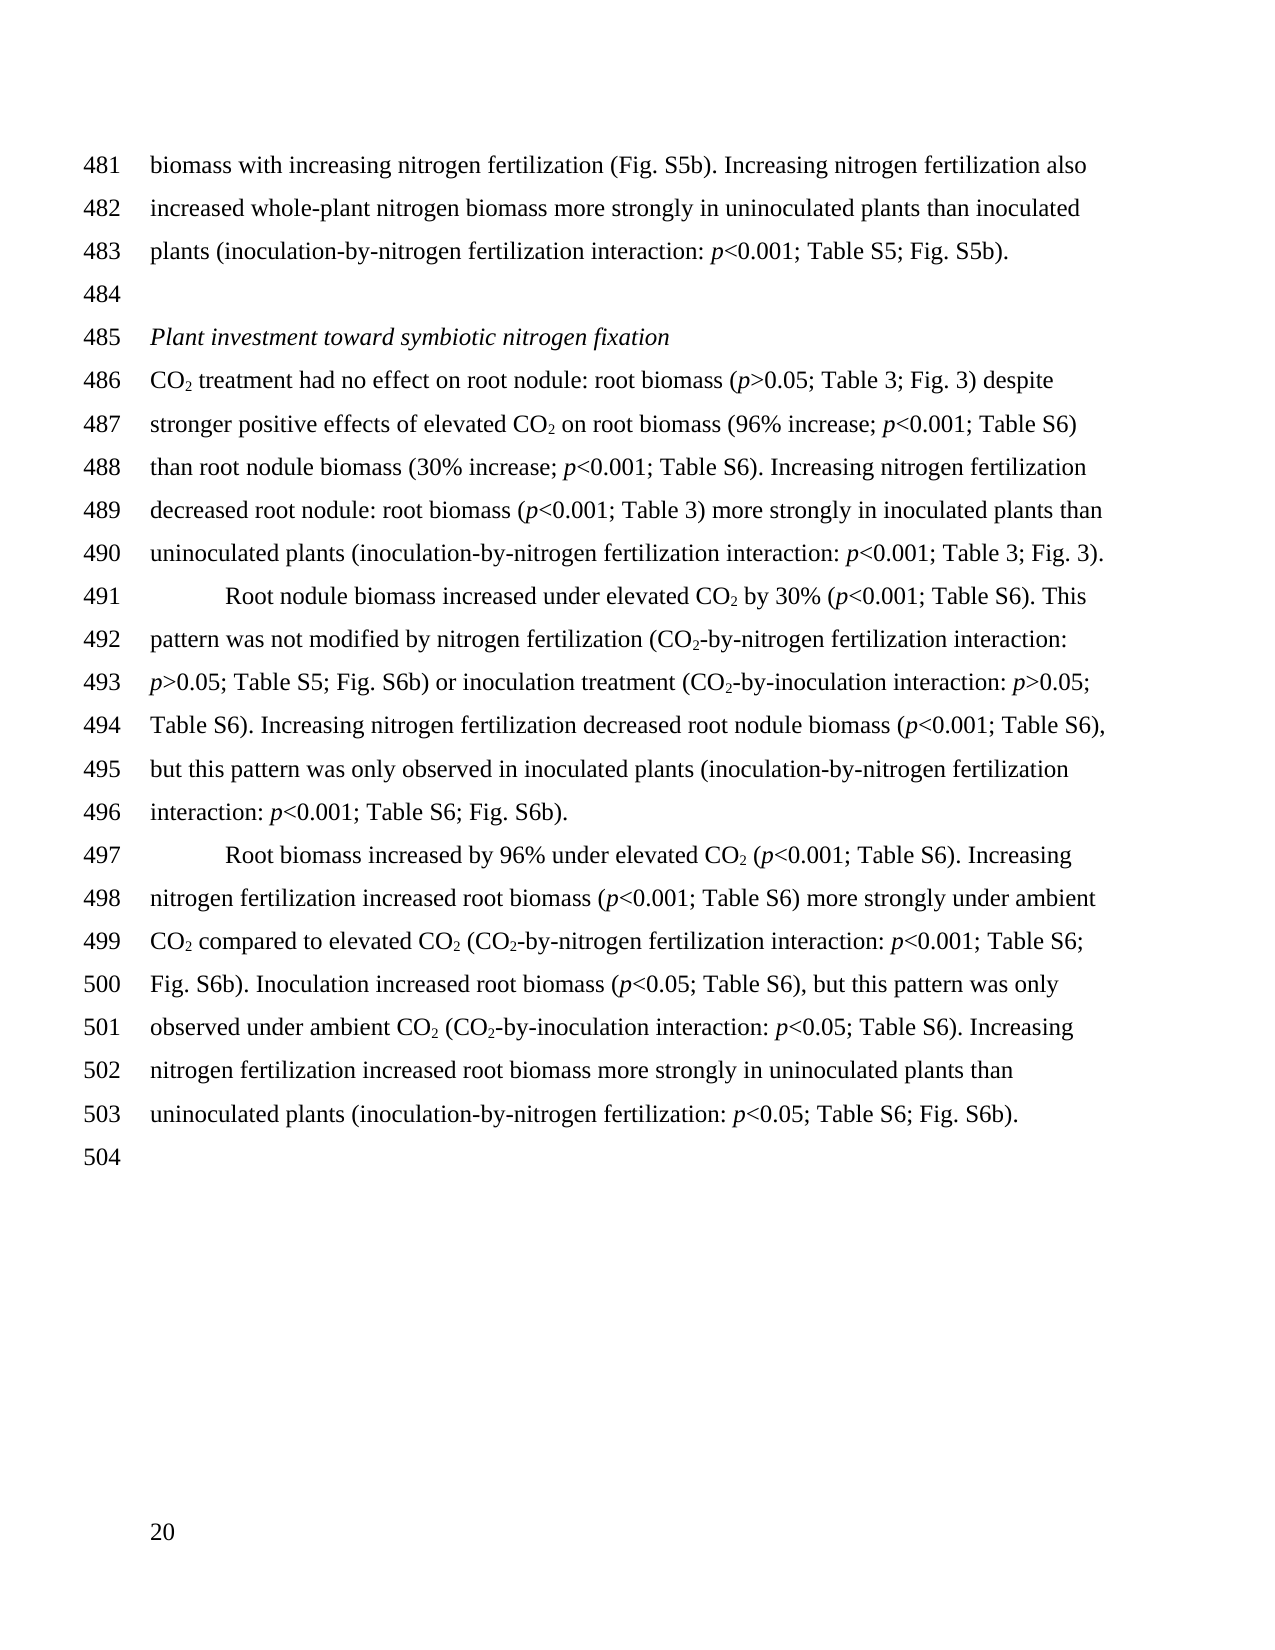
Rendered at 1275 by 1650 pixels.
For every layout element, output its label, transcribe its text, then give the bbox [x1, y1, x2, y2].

text Plant investment toward symbiotic nitrogen fixation [150, 322, 1125, 351]
text Root biomass increased by 96% under elevated CO2 (p<0.001; Table S6). Increasing nitrogen fertilization increased root biomass (p<0.001; Table S6) more strongly under ambient CO2 compared to elevated CO2 (CO2-by-nitrogen fertilization interaction: p<0.001; Table S6; Fig. S6b). Inoculation increased root biomass (p<0.05; Table S6), but this pattern was only observed under ambient CO2 (CO2-by-inoculation interaction: p<0.05; Table S6). Increasing nitrogen fertilization increased root biomass more strongly in uninoculated plants than uninoculated plants (inoculation-by-nitrogen fertilization: p<0.05; Table S6; Fig. S6b). [150, 840, 1125, 1127]
text CO2 treatment had no effect on root nodule: root biomass (p>0.05; Table 3; Fig. 3) despite stronger positive effects of elevated CO2 on root biomass (96% increase; p<0.001; Table S6) than root nodule biomass (30% increase; p<0.001; Table S6). Increasing nitrogen fertilization decreased root nodule: root biomass (p<0.001; Table 3) more strongly in inoculated plants than uninoculated plants (inoculation-by-nitrogen fertilization interaction: p<0.001; Table 3; Fig. 3). [150, 366, 1125, 567]
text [150, 150, 1125, 265]
text Root nodule biomass increased under elevated CO2 by 30% (p<0.001; Table S6). This pattern was not modified by nitrogen fertilization (CO2-by-nitrogen fertilization interaction: p>0.05; Table S5; Fig. S6b) or inoculation treatment (CO2-by-inoculation interaction: p>0.05; Table S6). Increasing nitrogen fertilization decreased root nodule biomass (p<0.001; Table S6), but this pattern was only observed in inoculated plants (inoculation-by-nitrogen fertilization interaction: p<0.001; Table S6; Fig. S6b). [150, 581, 1125, 826]
